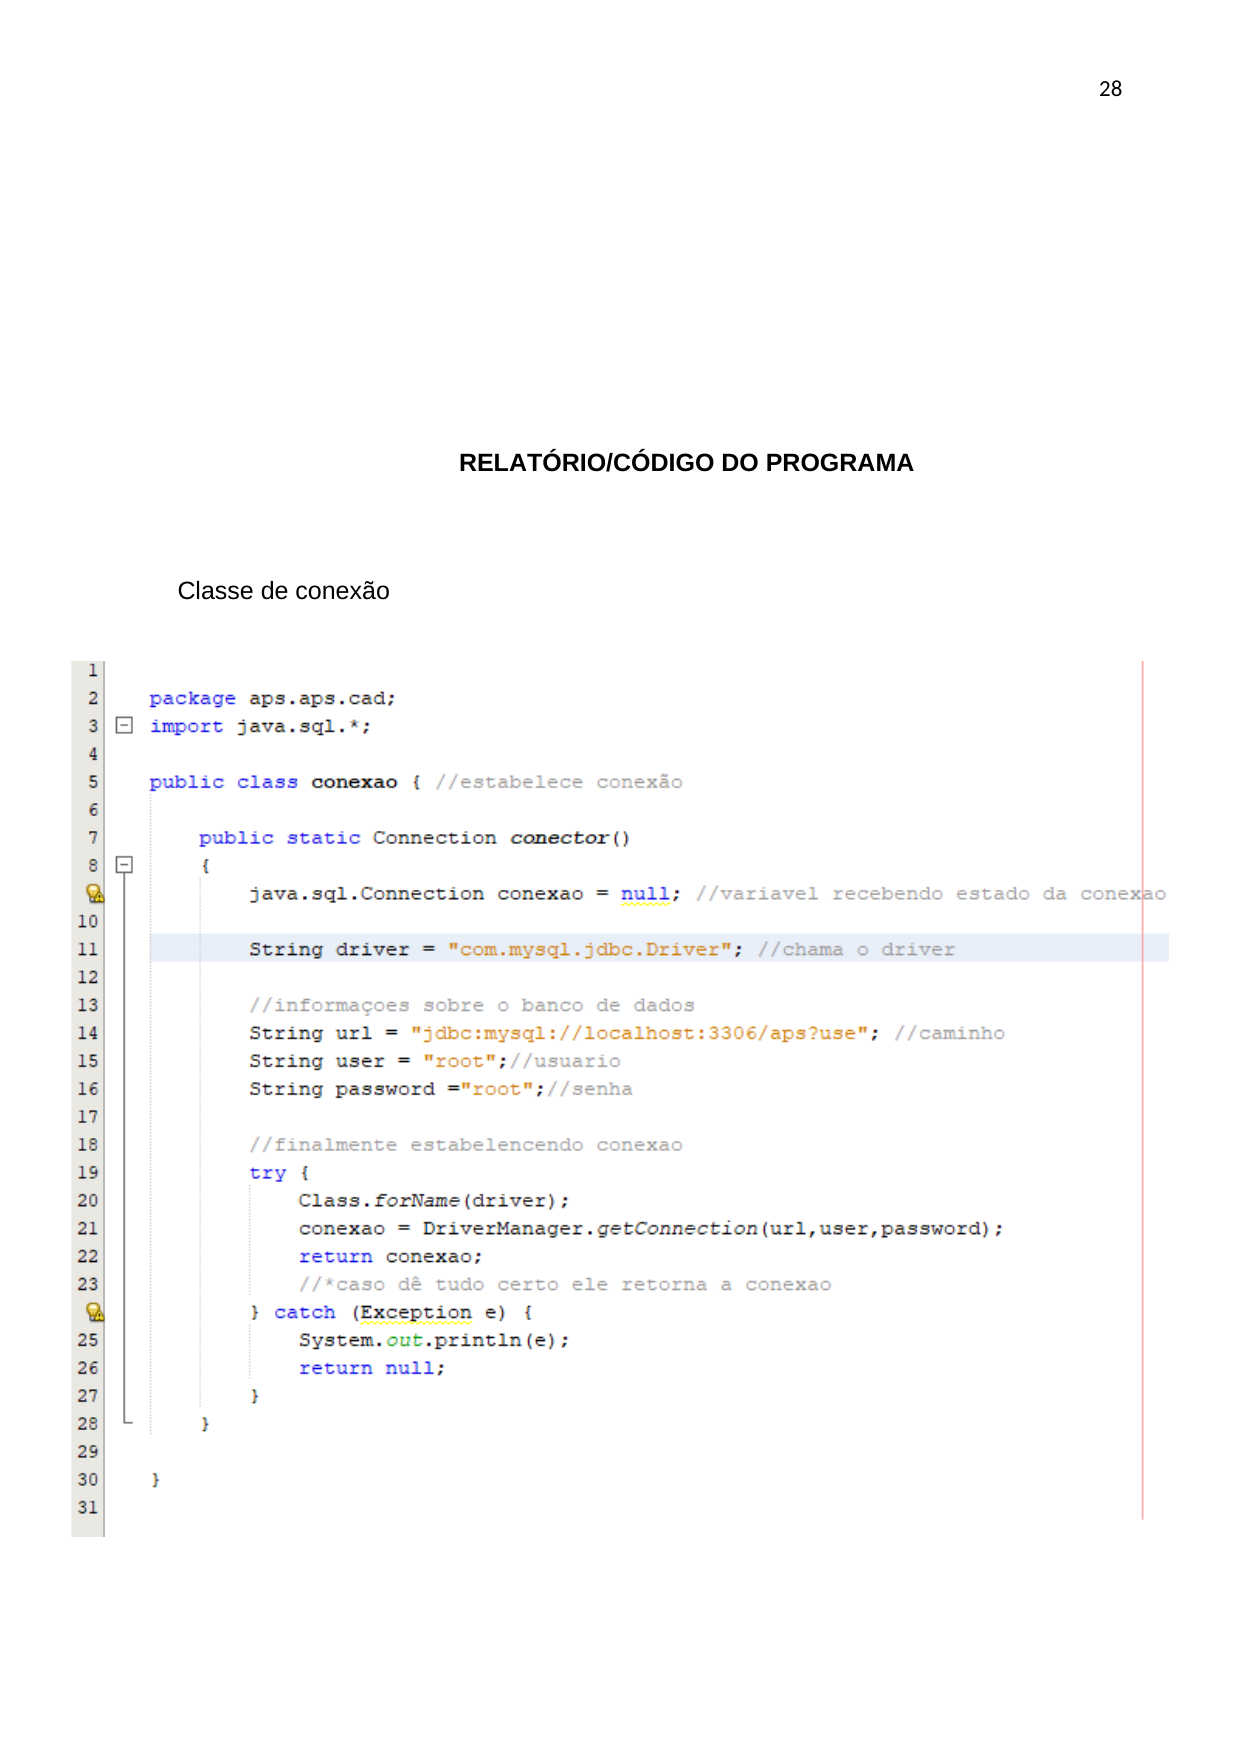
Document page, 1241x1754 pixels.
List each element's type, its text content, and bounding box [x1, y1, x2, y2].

text Classe de conexão [177, 576, 1122, 604]
text RELATÓRIO/CÓDIGO DO PROGRAMA [177, 448, 1122, 476]
picture [71, 661, 1169, 1537]
